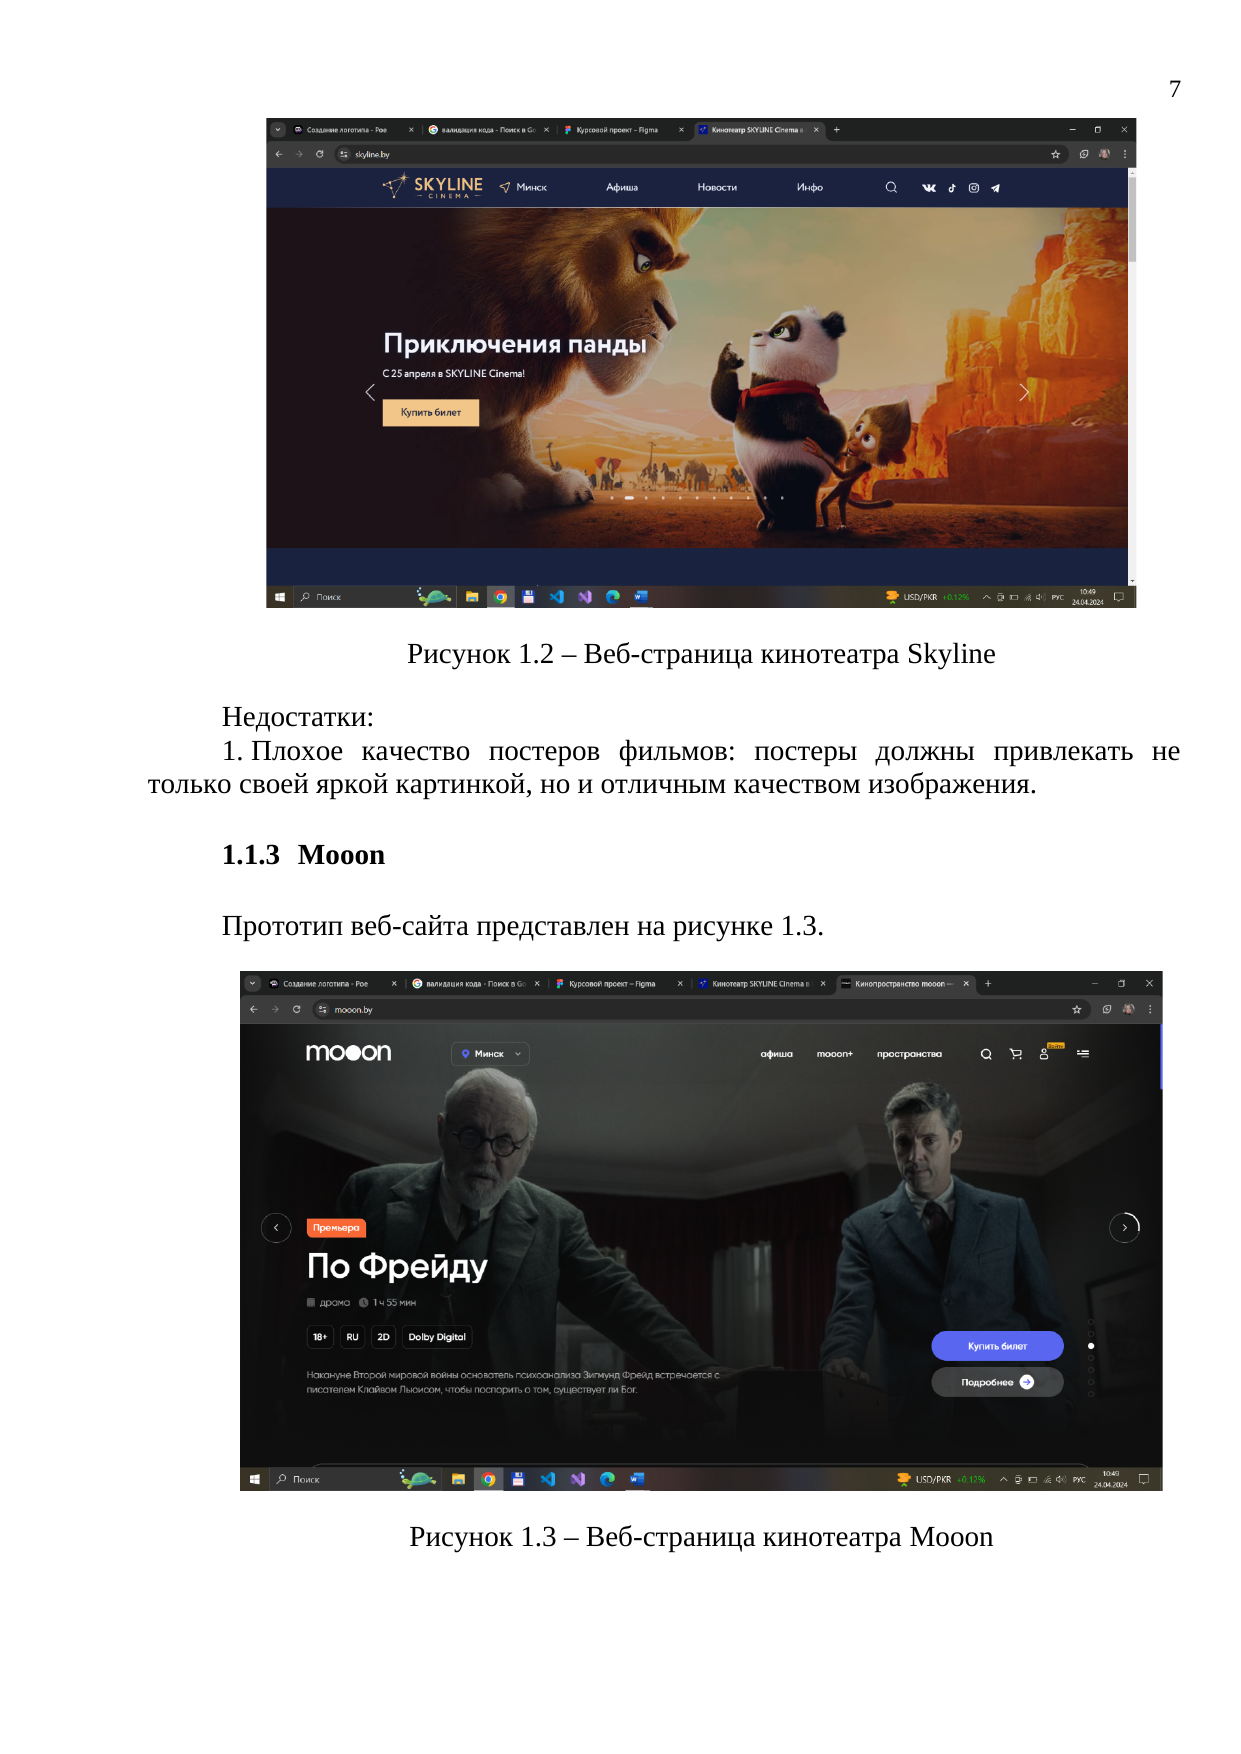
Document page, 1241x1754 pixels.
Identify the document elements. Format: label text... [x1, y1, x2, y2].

list Плохое качество постеров фильмов: постеры должны привлекать не только своей яркой картинкой, но и отличным качеством изображения. [148, 733, 1181, 800]
text Недостатки: [148, 699, 1181, 733]
picture [240, 971, 1163, 1491]
text Рисунок 1.2 – Веб-страница кинотеатра Skyline [148, 637, 1181, 670]
list Mooon [222, 837, 1181, 871]
list Рисунок 1.3 – Веб-страница кинотеатра Mooon [148, 1519, 1181, 1553]
picture [266, 118, 1137, 608]
list Прототип веб-сайта представлен на рисунке 1.3. [148, 908, 1181, 942]
